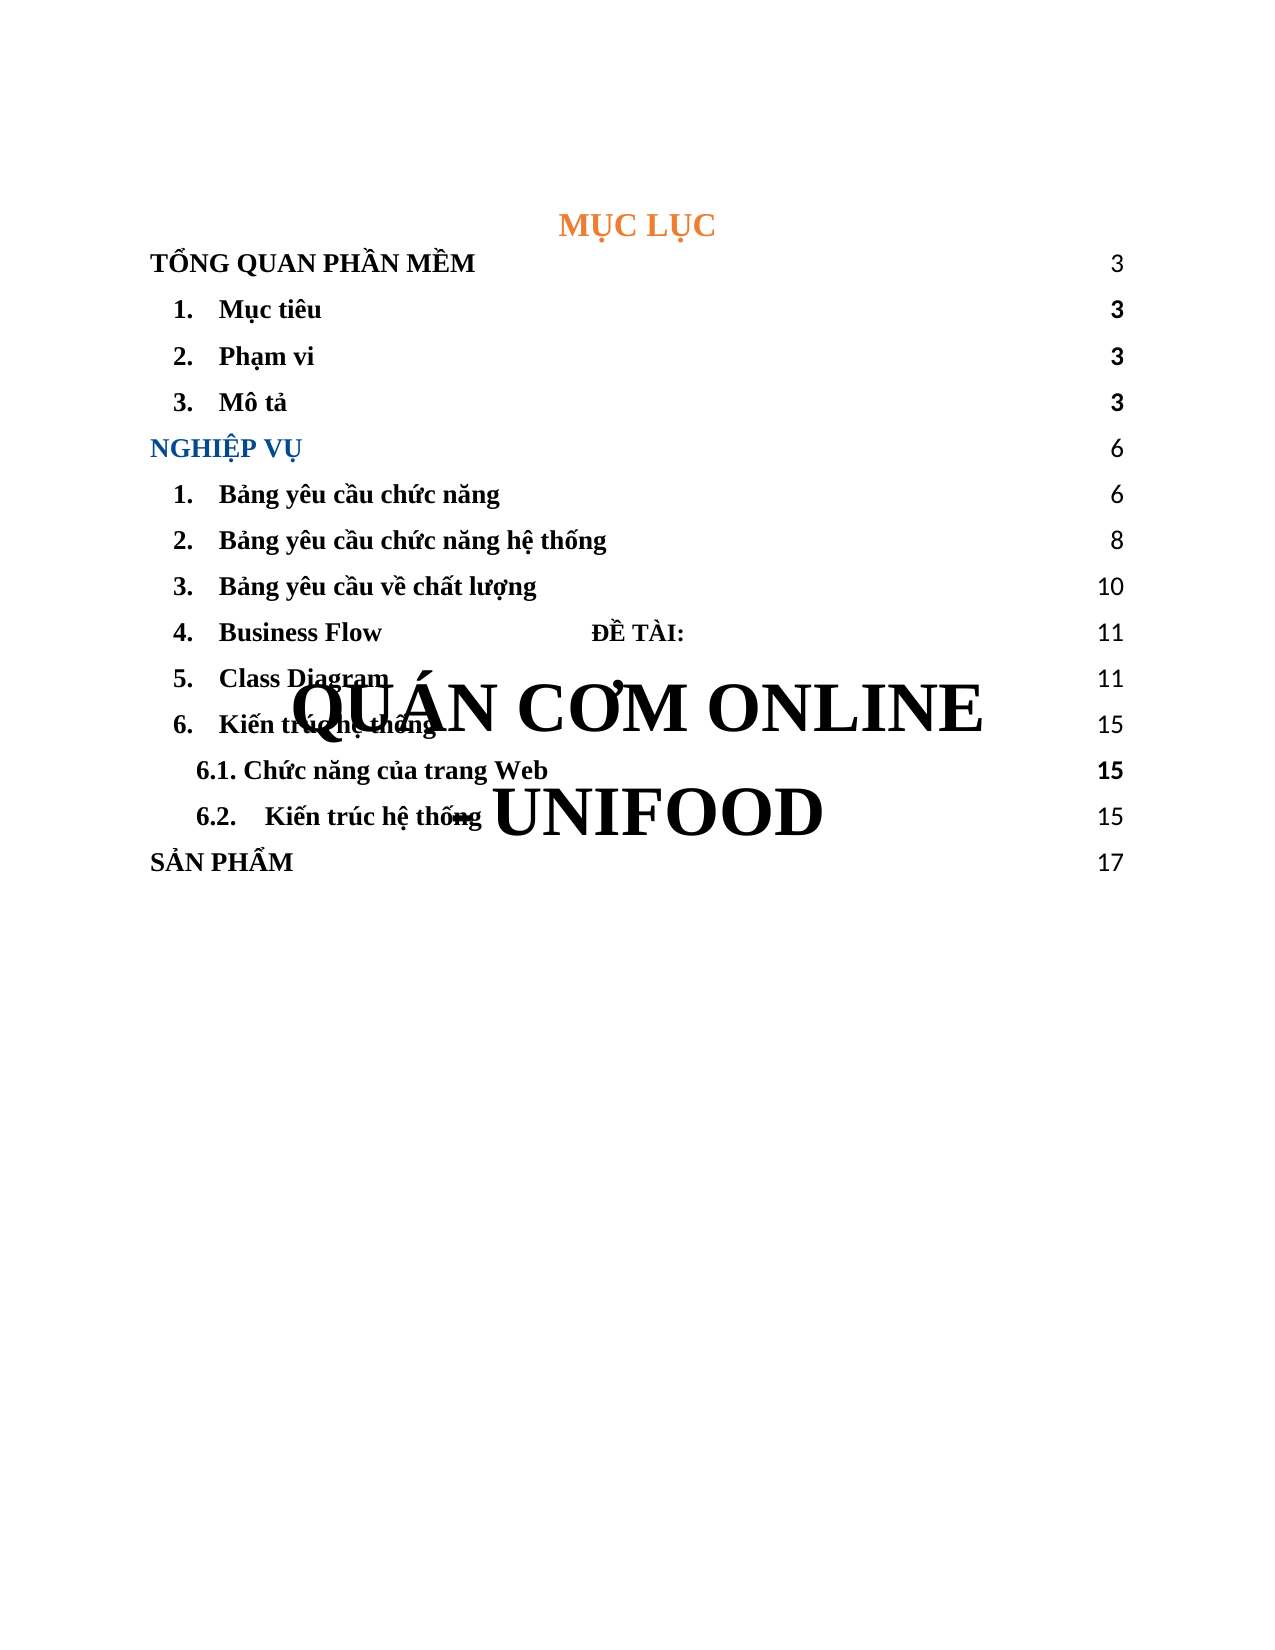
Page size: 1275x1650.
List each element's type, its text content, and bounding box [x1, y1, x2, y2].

text MỤC LỤC [150, 205, 1125, 243]
